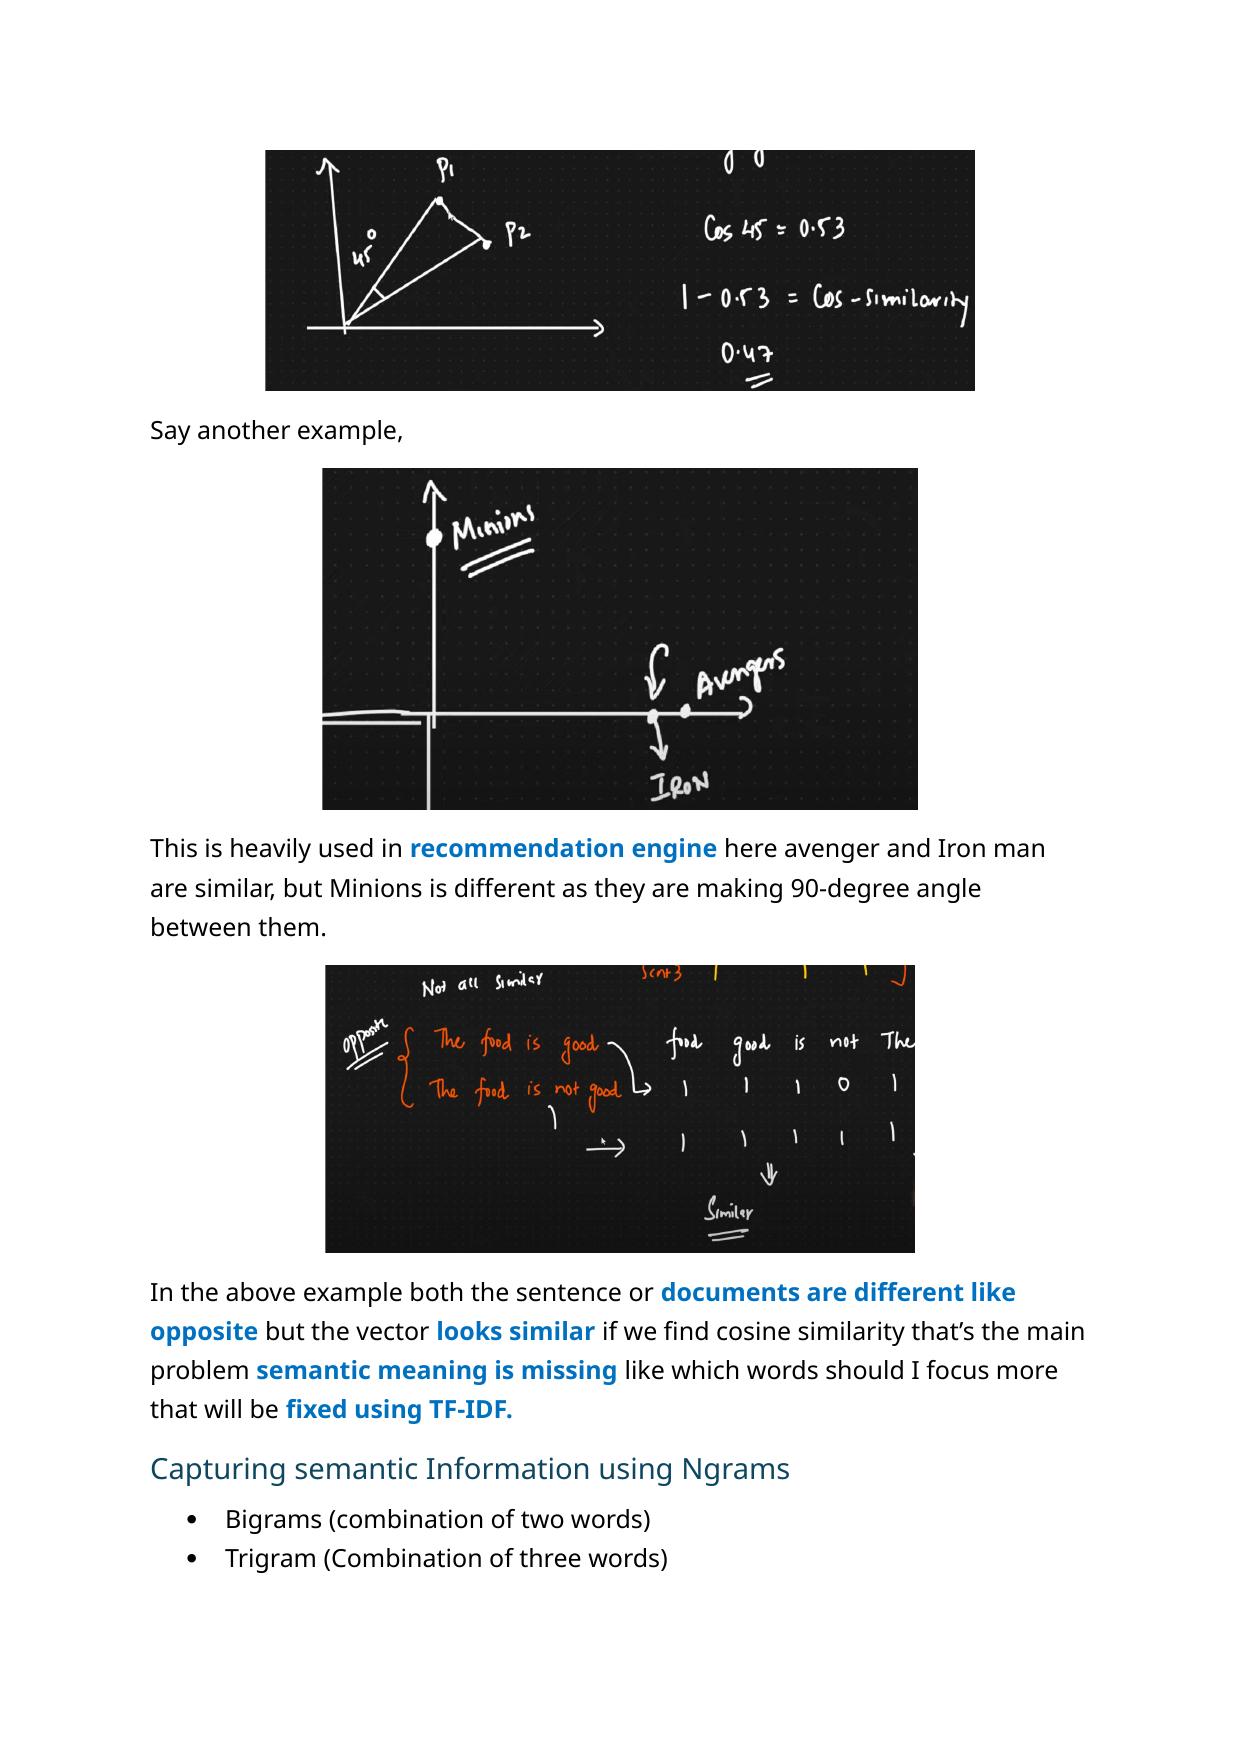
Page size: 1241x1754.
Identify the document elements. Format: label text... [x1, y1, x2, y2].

picture [325, 965, 915, 1253]
subtitle Capturing semantic Information using Ngrams [150, 1448, 1090, 1488]
text This is heavily used in recommendation engine here avenger and Iron man are similar, but Minions is different as they are making 90-degree angle between them. [150, 831, 1090, 943]
picture [265, 150, 975, 391]
list Trigram (Combination of three words) [187, 1541, 1090, 1575]
picture [322, 468, 918, 810]
text Say another example, [150, 413, 1090, 447]
text In the above example both the sentence or documents are different like opposite but the vector looks similar if we find cosine similarity that’s the main problem semantic meaning is missing like which words should I focus more that will be fixed using TF-IDF. [150, 1274, 1090, 1426]
list Bigrams (combination of two words) [187, 1502, 1090, 1536]
